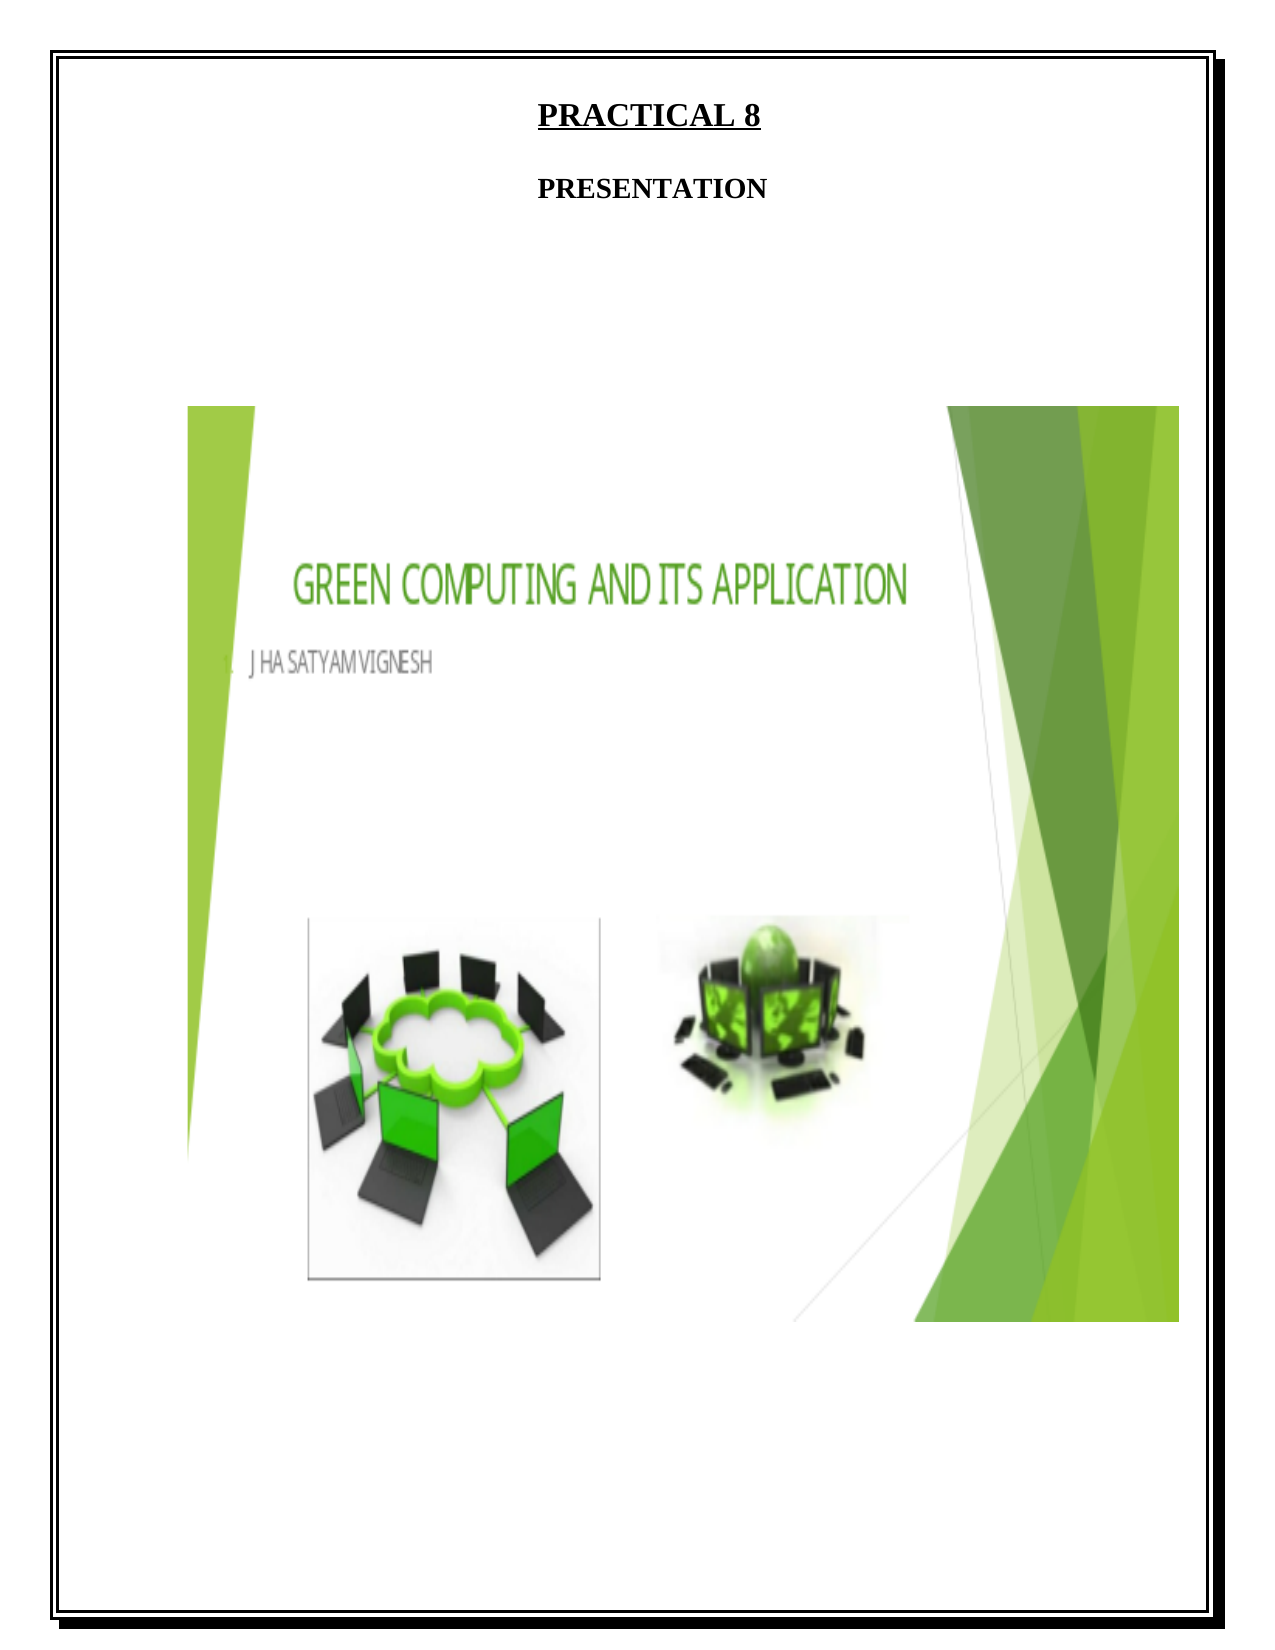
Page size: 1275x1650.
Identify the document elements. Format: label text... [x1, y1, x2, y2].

text PRESENTATION [187, 172, 1078, 205]
text PRACTICAL 8 [187, 95, 1078, 133]
